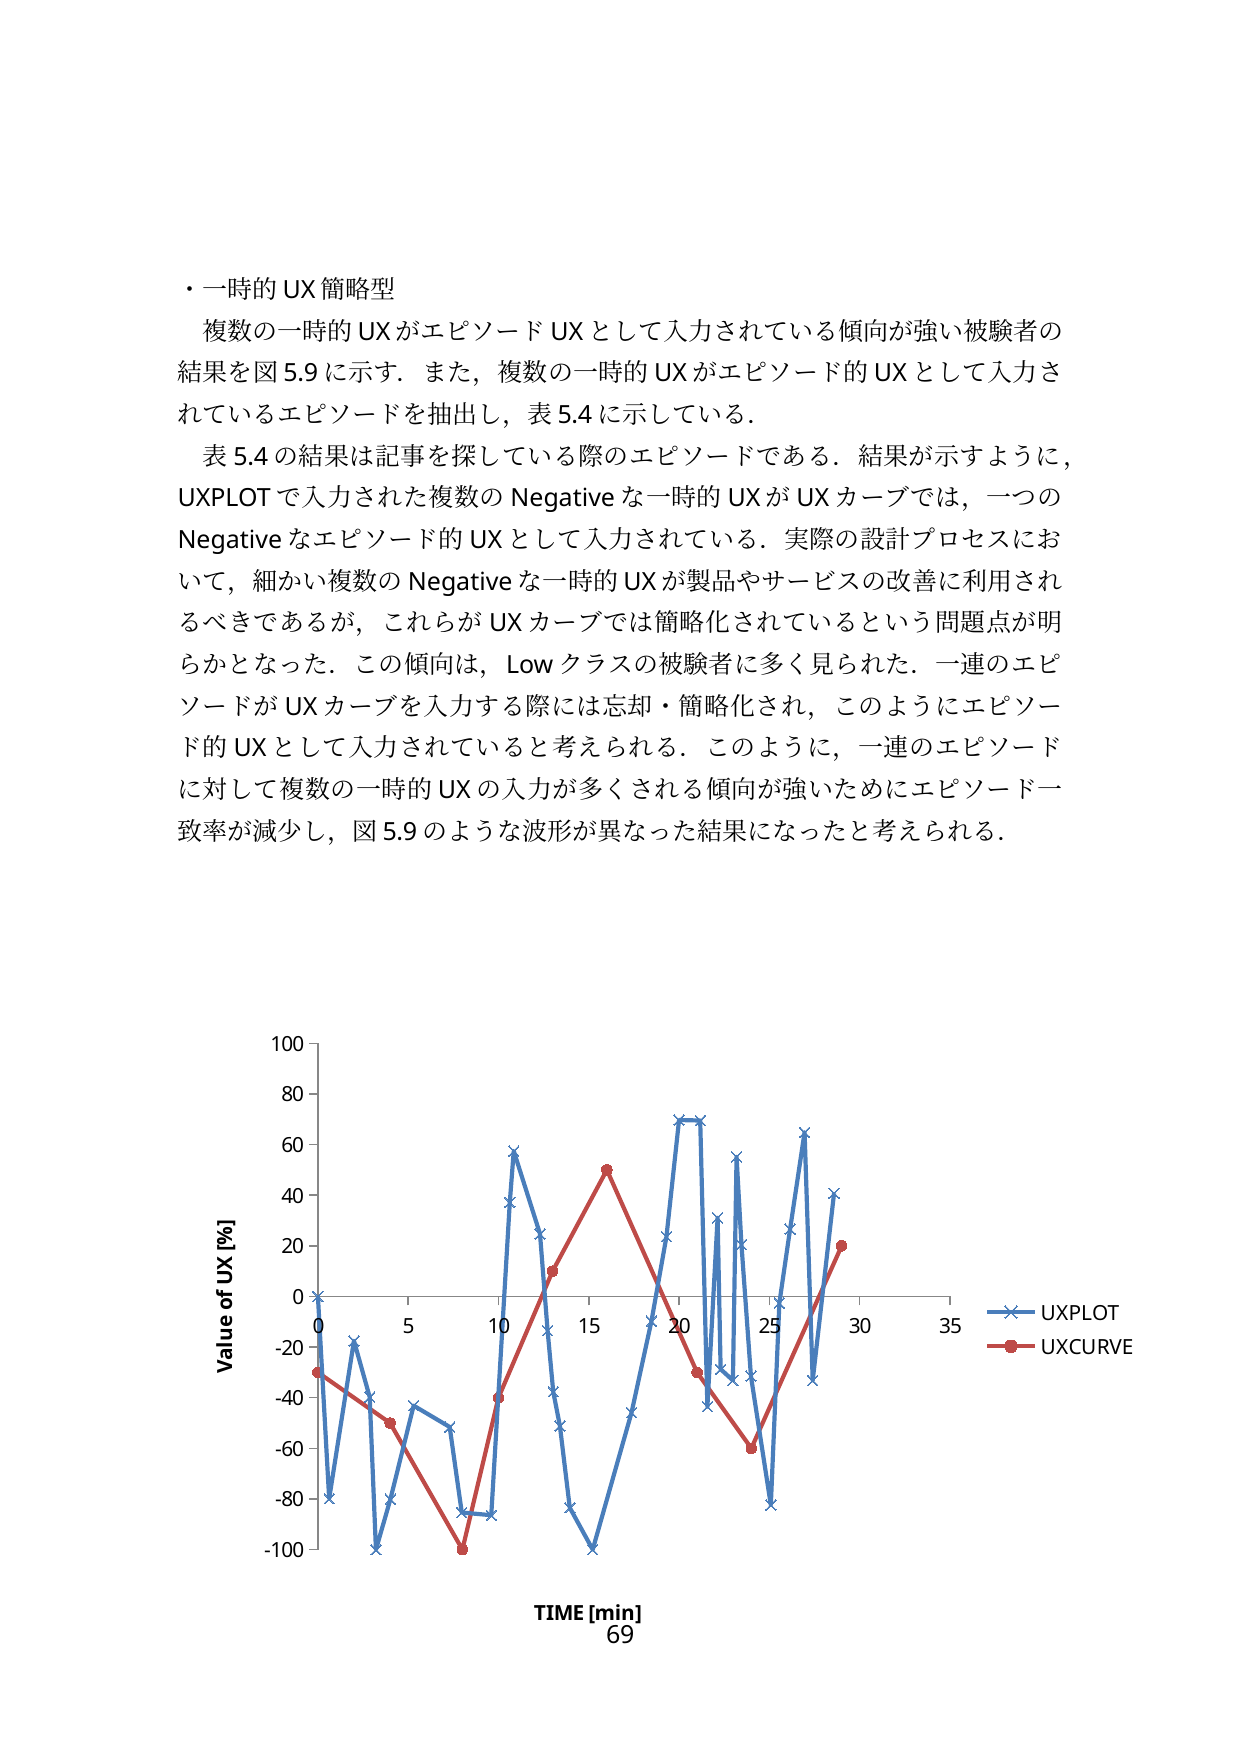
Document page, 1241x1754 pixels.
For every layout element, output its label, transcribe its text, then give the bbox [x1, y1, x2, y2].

text ・一時的UX簡略型 [177, 267, 1063, 308]
text 複数の一時的UXがエピソードUXとして入力されている傾向が強い被験者の結果を図5.9に示す．また，複数の一時的UXがエピソード的UXとして入力されているエピソードを抽出し，表5.4に示している． [177, 308, 1063, 433]
text 表5.4の結果は記事を探している際のエピソードである．結果が示すように，UXPLOTで入力された複数のNegativeな一時的UXがUXカーブでは，一つのNegativeなエピソード的UXとして入力されている．実際の設計プロセスにおいて，細かい複数のNegativeな一時的UXが製品やサービスの改善に利用されるべきであるが，これらがUXカーブでは簡略化されているという問題点が明らかとなった．この傾向は，Lowクラスの被験者に多く見られた．一連のエピソードがUXカーブを入力する際には忘却・簡略化され，このようにエピソード的UXとして入力されていると考えられる．このように，一連のエピソードに対して複数の一時的UXの入力が多くされる傾向が強いためにエピソード一致率が減少し，図5.9のような波形が異なった結果になったと考えられる． [177, 433, 1063, 850]
